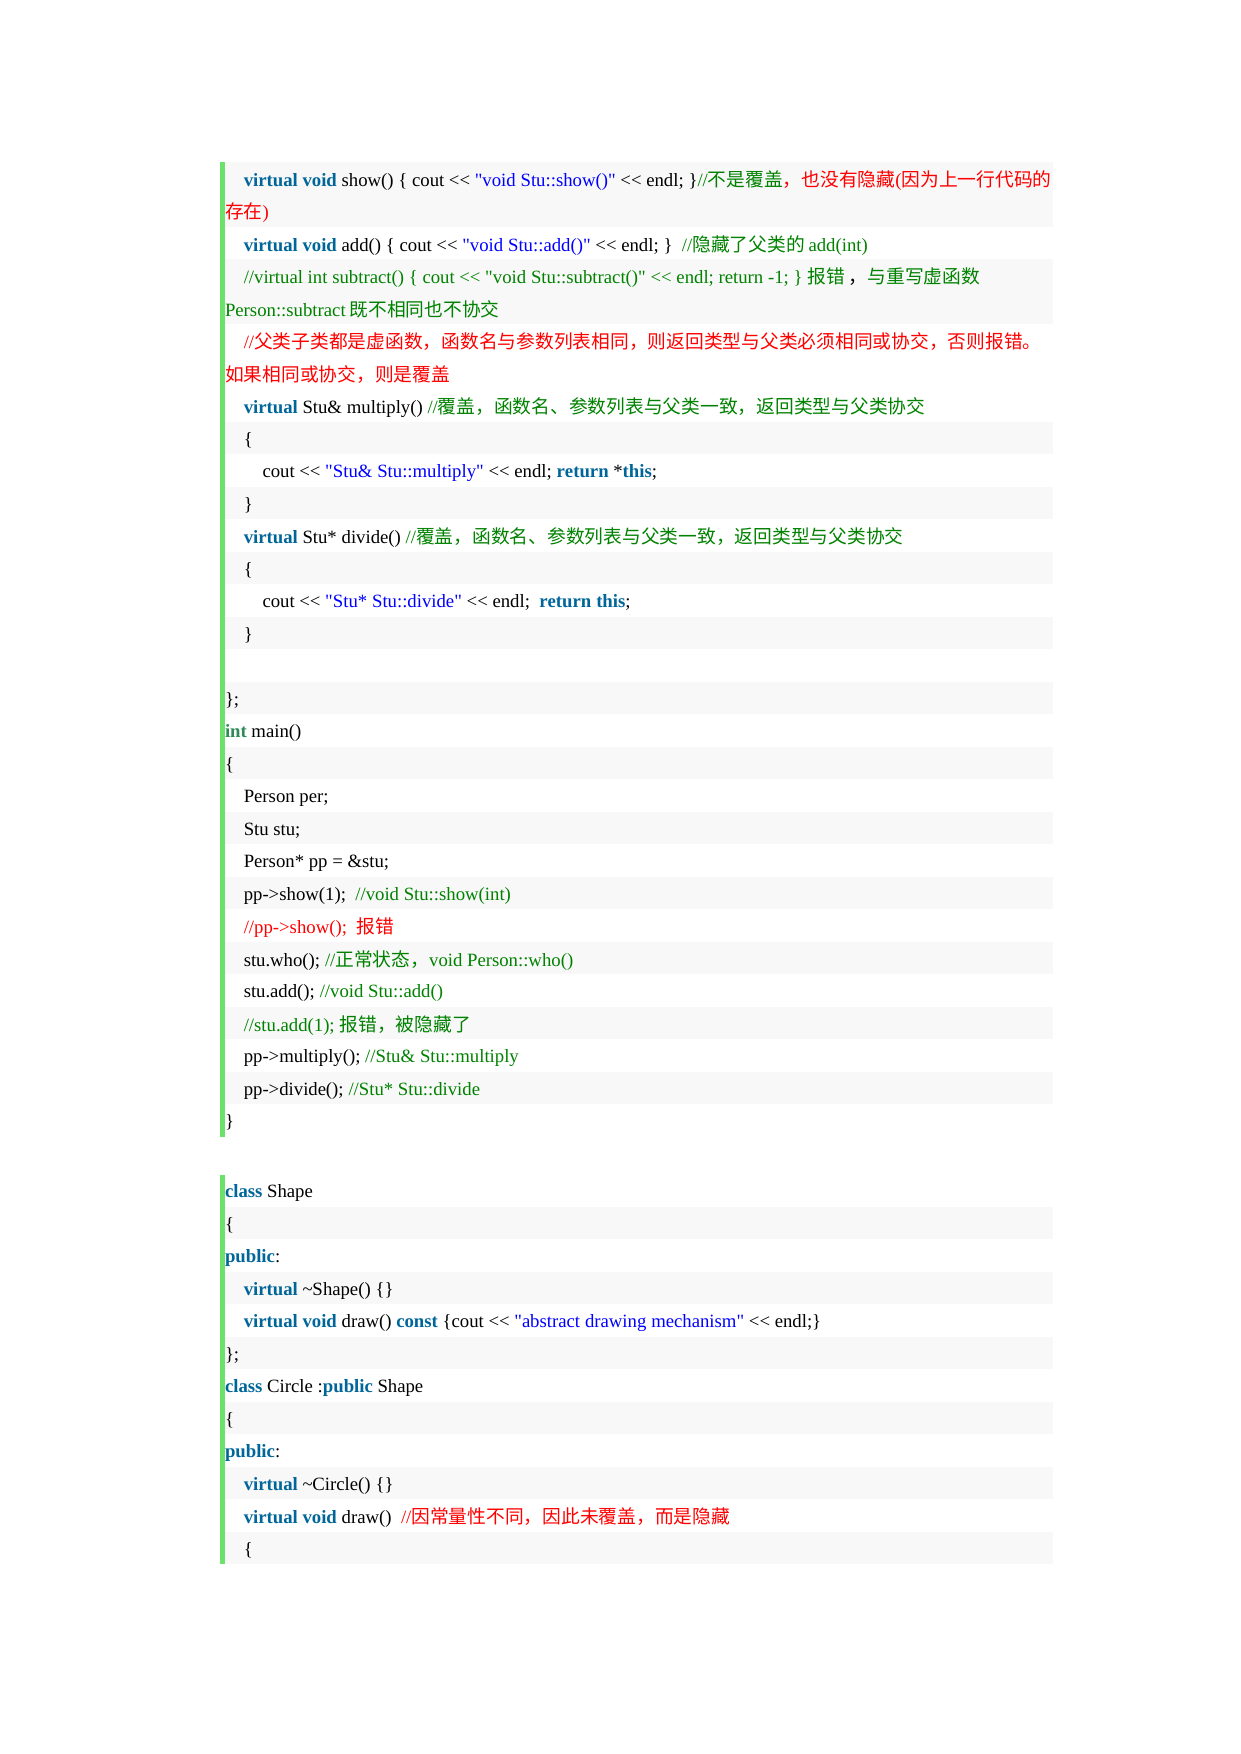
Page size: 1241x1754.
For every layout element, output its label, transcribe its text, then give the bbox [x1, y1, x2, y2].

text cout << "Stu* Stu::divide" << endl; return this; [225, 584, 1053, 617]
text } [225, 1104, 1053, 1137]
text public: [225, 1434, 1053, 1467]
text } [225, 487, 1053, 519]
text } [225, 617, 1053, 649]
text stu.who(); //正常状态，void Person::who() [225, 942, 1053, 974]
text class Shape [220, 1174, 1053, 1207]
text virtual ~Circle() {} [225, 1467, 1053, 1499]
text //pp->show(); 报错 [225, 909, 1053, 942]
text virtual void draw() const {cout << "abstract drawing mechanism" << endl;} [225, 1304, 1053, 1337]
text Stu stu; [225, 812, 1053, 844]
text cout << "Stu& Stu::multiply" << endl; return *this; [225, 454, 1053, 487]
text pp->divide(); //Stu* Stu::divide [225, 1072, 1053, 1104]
text //virtual int subtract() { cout << "void Stu::subtract()" << endl; return -1; } 报错 ，与重写虚函数Person::subtract既不相同也不协交 [225, 259, 1053, 324]
text pp->multiply(); //Stu& Stu::multiply [225, 1039, 1053, 1072]
text }; [225, 682, 1053, 714]
text virtual ~Shape() {} [225, 1272, 1053, 1304]
text //父类子类都是虚函数，函数名与参数列表相同，则返回类型与父类必须相同或协交，否则报错。如果相同或协交，则是覆盖 [225, 324, 1053, 389]
text { [225, 1207, 1053, 1239]
text virtual void show() { cout << "void Stu::show()" << endl; }//不是覆盖，也没有隐藏(因为上一行代码的存在) [225, 162, 1053, 227]
text class Circle :public Shape [225, 1369, 1053, 1402]
text //stu.add(1); 报错，被隐藏了 [225, 1007, 1053, 1039]
text Person per; [225, 779, 1053, 812]
text { [225, 747, 1053, 779]
text virtual Stu& multiply() //覆盖，函数名、参数列表与父类一致，返回类型与父类协交 [225, 389, 1053, 422]
text virtual void add() { cout << "void Stu::add()" << endl; } //隐藏了父类的add(int) [225, 227, 1053, 259]
text }; [225, 1337, 1053, 1369]
text Person* pp = &stu; [225, 844, 1053, 877]
text public: [225, 1239, 1053, 1272]
text virtual void draw() //因常量性不同，因此未覆盖，而是隐藏 [225, 1499, 1053, 1532]
text { [225, 1532, 1053, 1564]
text { [225, 422, 1053, 454]
text pp->show(1); //void Stu::show(int) [225, 877, 1053, 909]
text { [225, 1402, 1053, 1434]
text int main() [225, 714, 1053, 747]
text virtual Stu* divide() //覆盖，函数名、参数列表与父类一致，返回类型与父类协交 [225, 519, 1053, 552]
text stu.add(); //void Stu::add() [225, 974, 1053, 1007]
text { [225, 552, 1053, 584]
